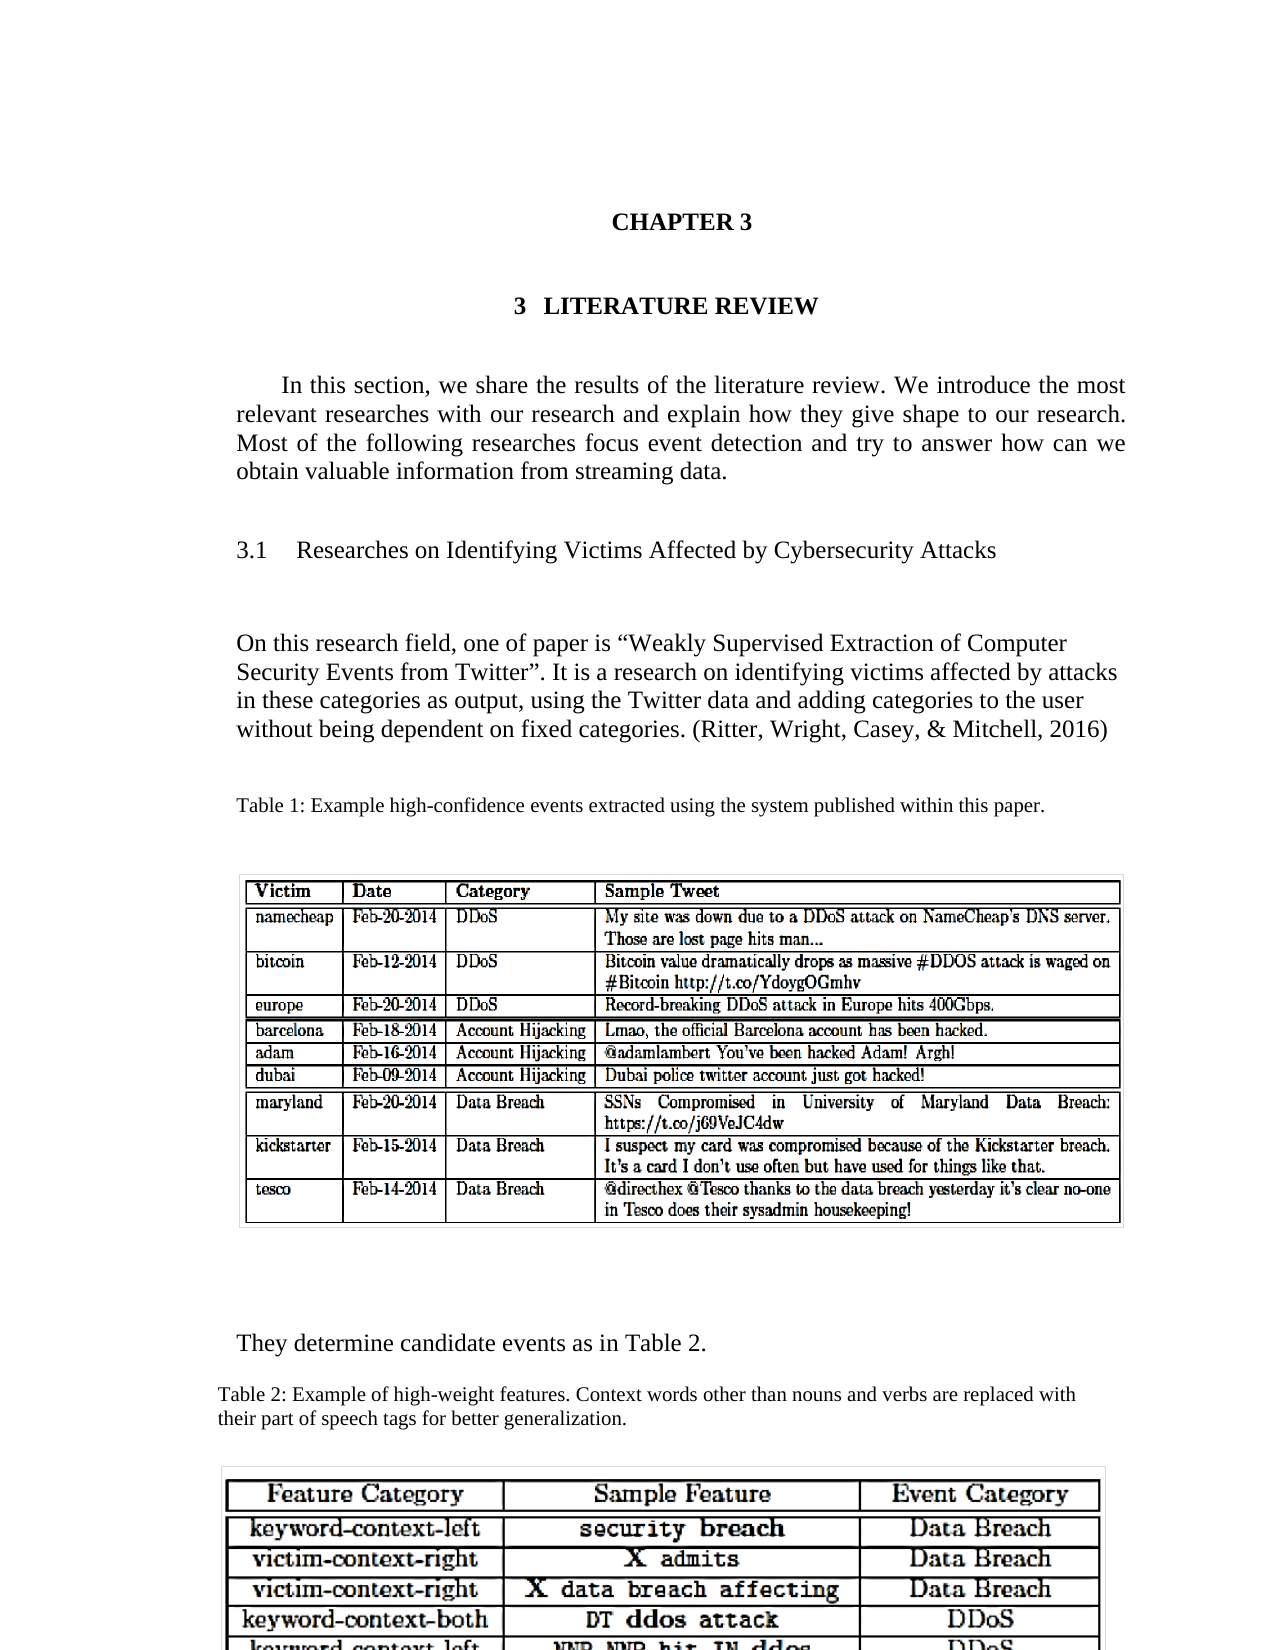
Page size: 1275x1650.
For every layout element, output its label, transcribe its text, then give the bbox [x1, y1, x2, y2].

subtitle LITERATURE REVIEW [236, 291, 1097, 320]
text They determine candidate events as in Table 2. [236, 1328, 1127, 1357]
text On this research field, one of paper is “Weakly Supervised Extraction of Computer Security Events from Twitter”. It is a research on identifying victims affected by attacks in these categories as output, using the Twitter data and adding categories to the user without being dependent on fixed categories. (Ritter, Wright, Casey, & Mitchell, 2016) [236, 628, 1127, 743]
text In this section, we share the results of the literature review. We introduce the most relevant researches with our research and explain how they give shape to our research. Most of the following researches focus event detection and try to answer how can we obtain valuable information from streaming data. [236, 370, 1127, 485]
subtitle Researches on Identifying Victims Affected by Cybersecurity Attacks [236, 535, 1127, 564]
text CHAPTER 3 [236, 207, 1127, 236]
picture [222, 1467, 1105, 1650]
picture [240, 875, 1123, 1227]
